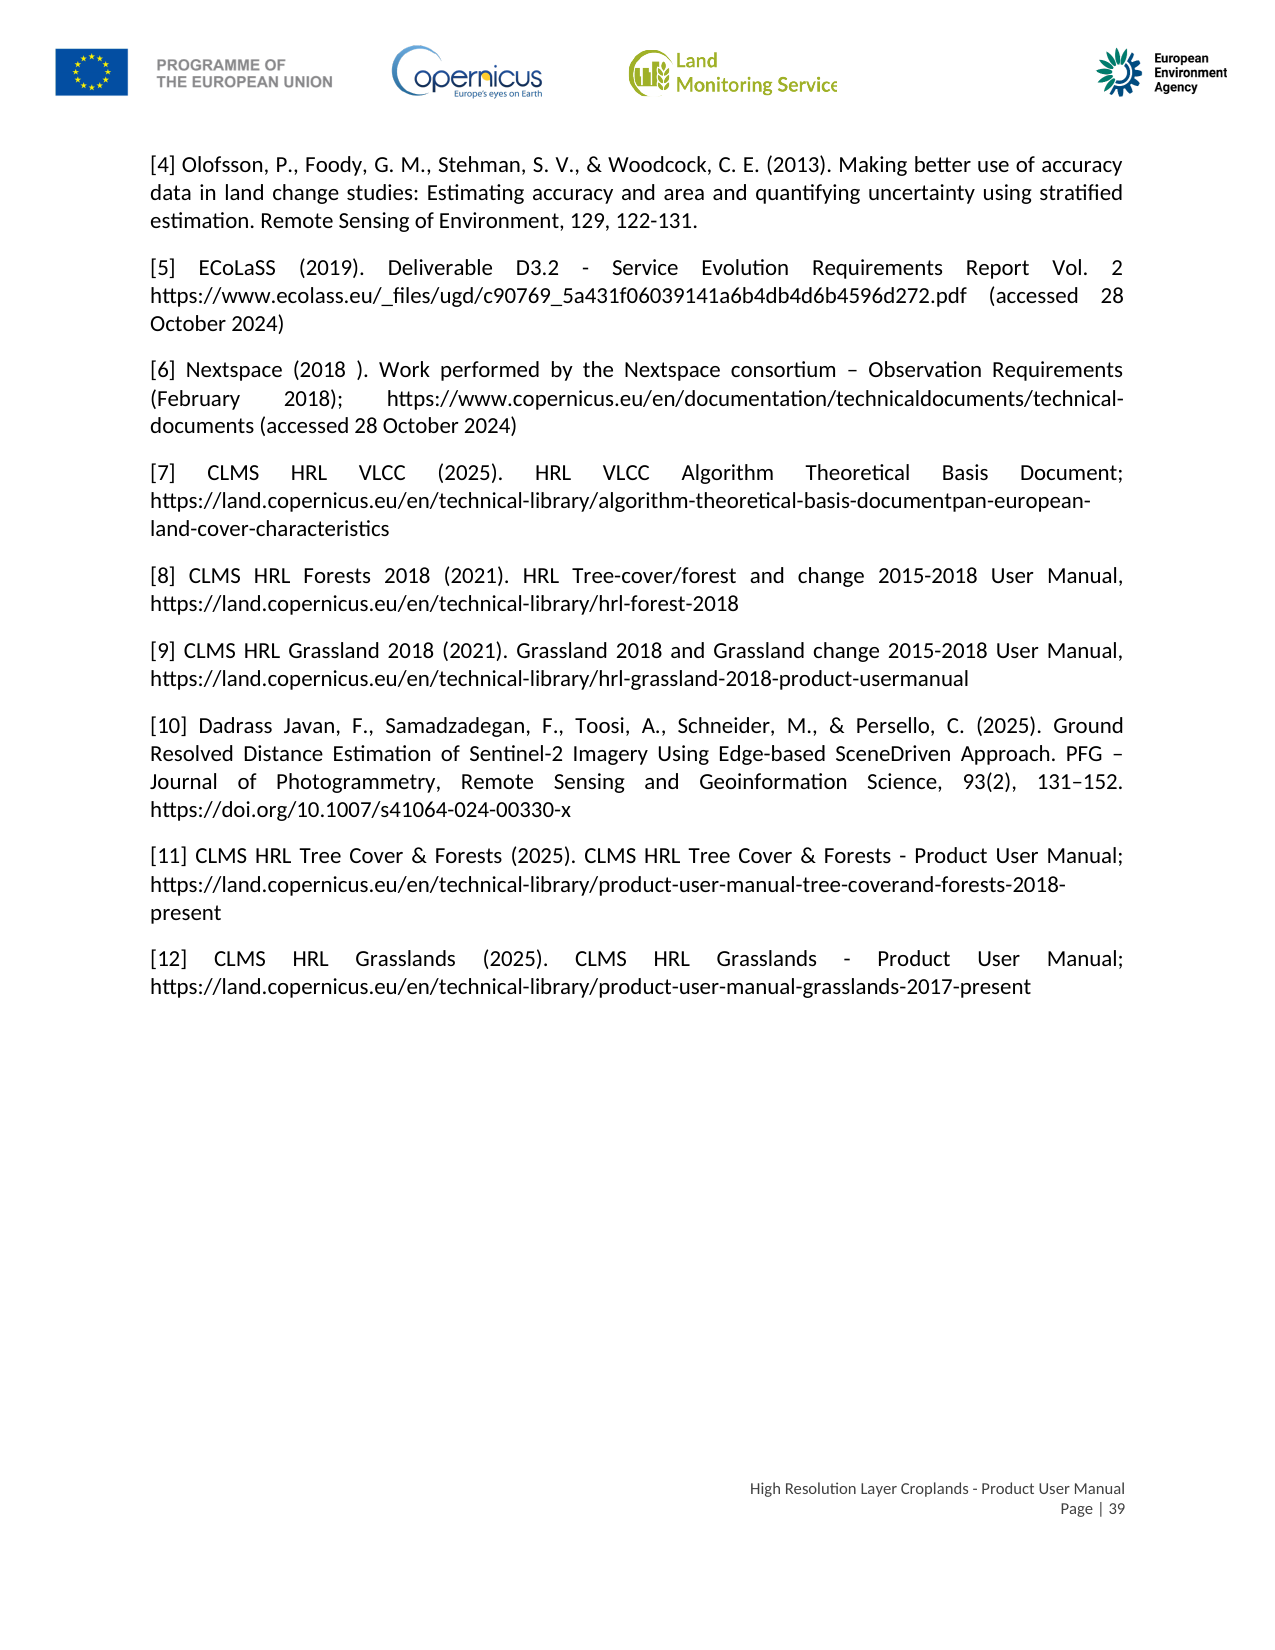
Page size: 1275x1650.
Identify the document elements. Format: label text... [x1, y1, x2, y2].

text [9] CLMS HRL Grassland 2018 (2021). Grassland 2018 and Grassland change 2015-2018 User Manual, https://land.copernicus.eu/en/technical-library/hrl-grassland-2018-product-usermanual [150, 636, 1125, 692]
picture [1094, 46, 1228, 97]
text [11] CLMS HRL Tree Cover & Forests (2025). CLMS HRL Tree Cover & Forests - Product User Manual; https://land.copernicus.eu/en/technical-library/product-user-manual-tree-coverand-forests-2018-present [150, 842, 1125, 926]
text [10] Dadrass Javan, F., Samadzadegan, F., Toosi, A., Schneider, M., & Persello, C. (2025). Ground Resolved Distance Estimation of Sentinel-2 Imagery Using Edge-based SceneDriven Approach. PFG – Journal of Photogrammetry, Remote Sensing and Geoinformation Science, 93(2), 131–152. https://doi.org/10.1007/s41064-024-00330-x [150, 711, 1125, 823]
text [6] Nextspace (2018 ). Work performed by the Nextspace consortium – Observation Requirements (February 2018); https://www.copernicus.eu/en/documentation/technicaldocuments/technical-documents (accessed 28 October 2024) [150, 356, 1125, 440]
text [12] CLMS HRL Grasslands (2025). CLMS HRL Grasslands - Product User Manual; https://land.copernicus.eu/en/technical-library/product-user-manual-grasslands-2017-present [150, 944, 1125, 1001]
text [4] Olofsson, P., Foody, G. M., Stehman, S. V., & Woodcock, C. E. (2013). Making better use of accuracy data in land change studies: Estimating accuracy and area and quantifying uncertainty using stratified estimation. Remote Sensing of Environment, 129, 122-131. [150, 150, 1125, 234]
picture [29, 21, 351, 124]
picture [371, 15, 560, 130]
text [5] ECoLaSS (2019). Deliverable D3.2 - Service Evolution Requirements Report Vol. 2 https://www.ecolass.eu/_files/ugd/c90769_5a431f06039141a6b4db4d6b4596d272.pdf (accessed 28 October 2024) [150, 253, 1125, 337]
picture [628, 50, 837, 97]
text [8] CLMS HRL Forests 2018 (2021). HRL Tree-cover/forest and change 2015-2018 User Manual, https://land.copernicus.eu/en/technical-library/hrl-forest-2018 [150, 561, 1125, 617]
text [7] CLMS HRL VLCC (2025). HRL VLCC Algorithm Theoretical Basis Document; https://land.copernicus.eu/en/technical-library/algorithm-theoretical-basis-documentpan-european-land-cover-characteristics [150, 458, 1125, 542]
